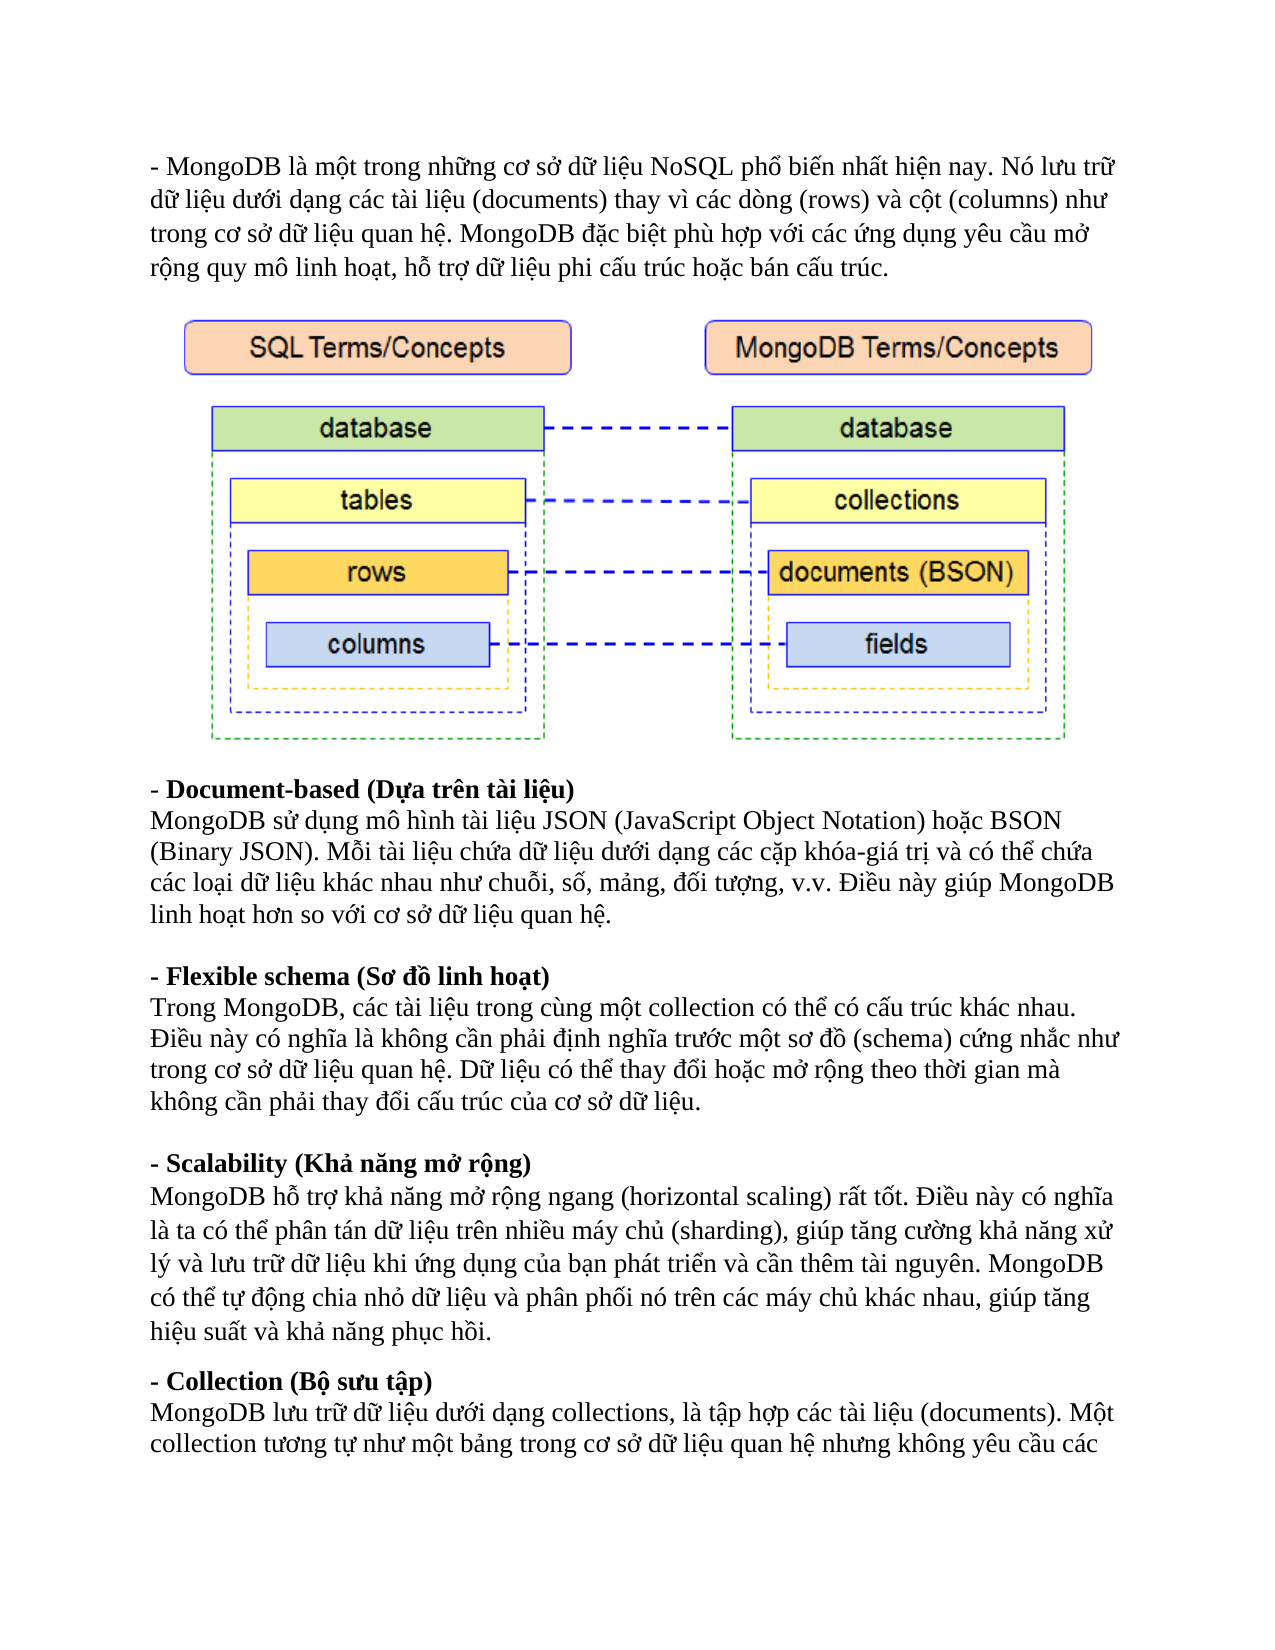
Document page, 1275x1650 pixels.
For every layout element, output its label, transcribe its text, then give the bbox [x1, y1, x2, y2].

text - Document-based (Dựa trên tài liệu) MongoDB sử dụng mô hình tài liệu JSON (JavaScript Object Notation) hoặc BSON (Binary JSON). Mỗi tài liệu chứa dữ liệu dưới dạng các cặp khóa-giá trị và có thể chứa các loại dữ liệu khác nhau như chuỗi, số, mảng, đối tượng, v.v. Điều này giúp MongoDB linh hoạt hơn so với cơ sở dữ liệu quan hệ. [150, 773, 1125, 929]
text - Scalability (Khả năng mở rộng) MongoDB hỗ trợ khả năng mở rộng ngang (horizontal scaling) rất tốt. Điều này có nghĩa là ta có thể phân tán dữ liệu trên nhiều máy chủ (sharding), giúp tăng cường khả năng xử lý và lưu trữ dữ liệu khi ứng dụng của bạn phát triển và cần thêm tài nguyên. MongoDB có thể tự động chia nhỏ dữ liệu và phân phối nó trên các máy chủ khác nhau, giúp tăng hiệu suất và khả năng phục hồi. [150, 1147, 1125, 1346]
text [150, 1365, 1125, 1458]
picture [150, 300, 1125, 755]
text - Flexible schema (Sơ đồ linh hoạt) Trong MongoDB, các tài liệu trong cùng một collection có thể có cấu trúc khác nhau. Điều này có nghĩa là không cần phải định nghĩa trước một sơ đồ (schema) cứng nhắc như trong cơ sở dữ liệu quan hệ. Dữ liệu có thể thay đổi hoặc mở rộng theo thời gian mà không cần phải thay đổi cấu trúc của cơ sở dữ liệu. [150, 960, 1125, 1116]
text - MongoDB là một trong những cơ sở dữ liệu NoSQL phổ biến nhất hiện nay. Nó lưu trữ dữ liệu dưới dạng các tài liệu (documents) thay vì các dòng (rows) và cột (columns) như trong cơ sở dữ liệu quan hệ. MongoDB đặc biệt phù hợp với các ứng dụng yêu cầu mở rộng quy mô linh hoạt, hỗ trợ dữ liệu phi cấu trúc hoặc bán cấu trúc. [150, 150, 1125, 282]
